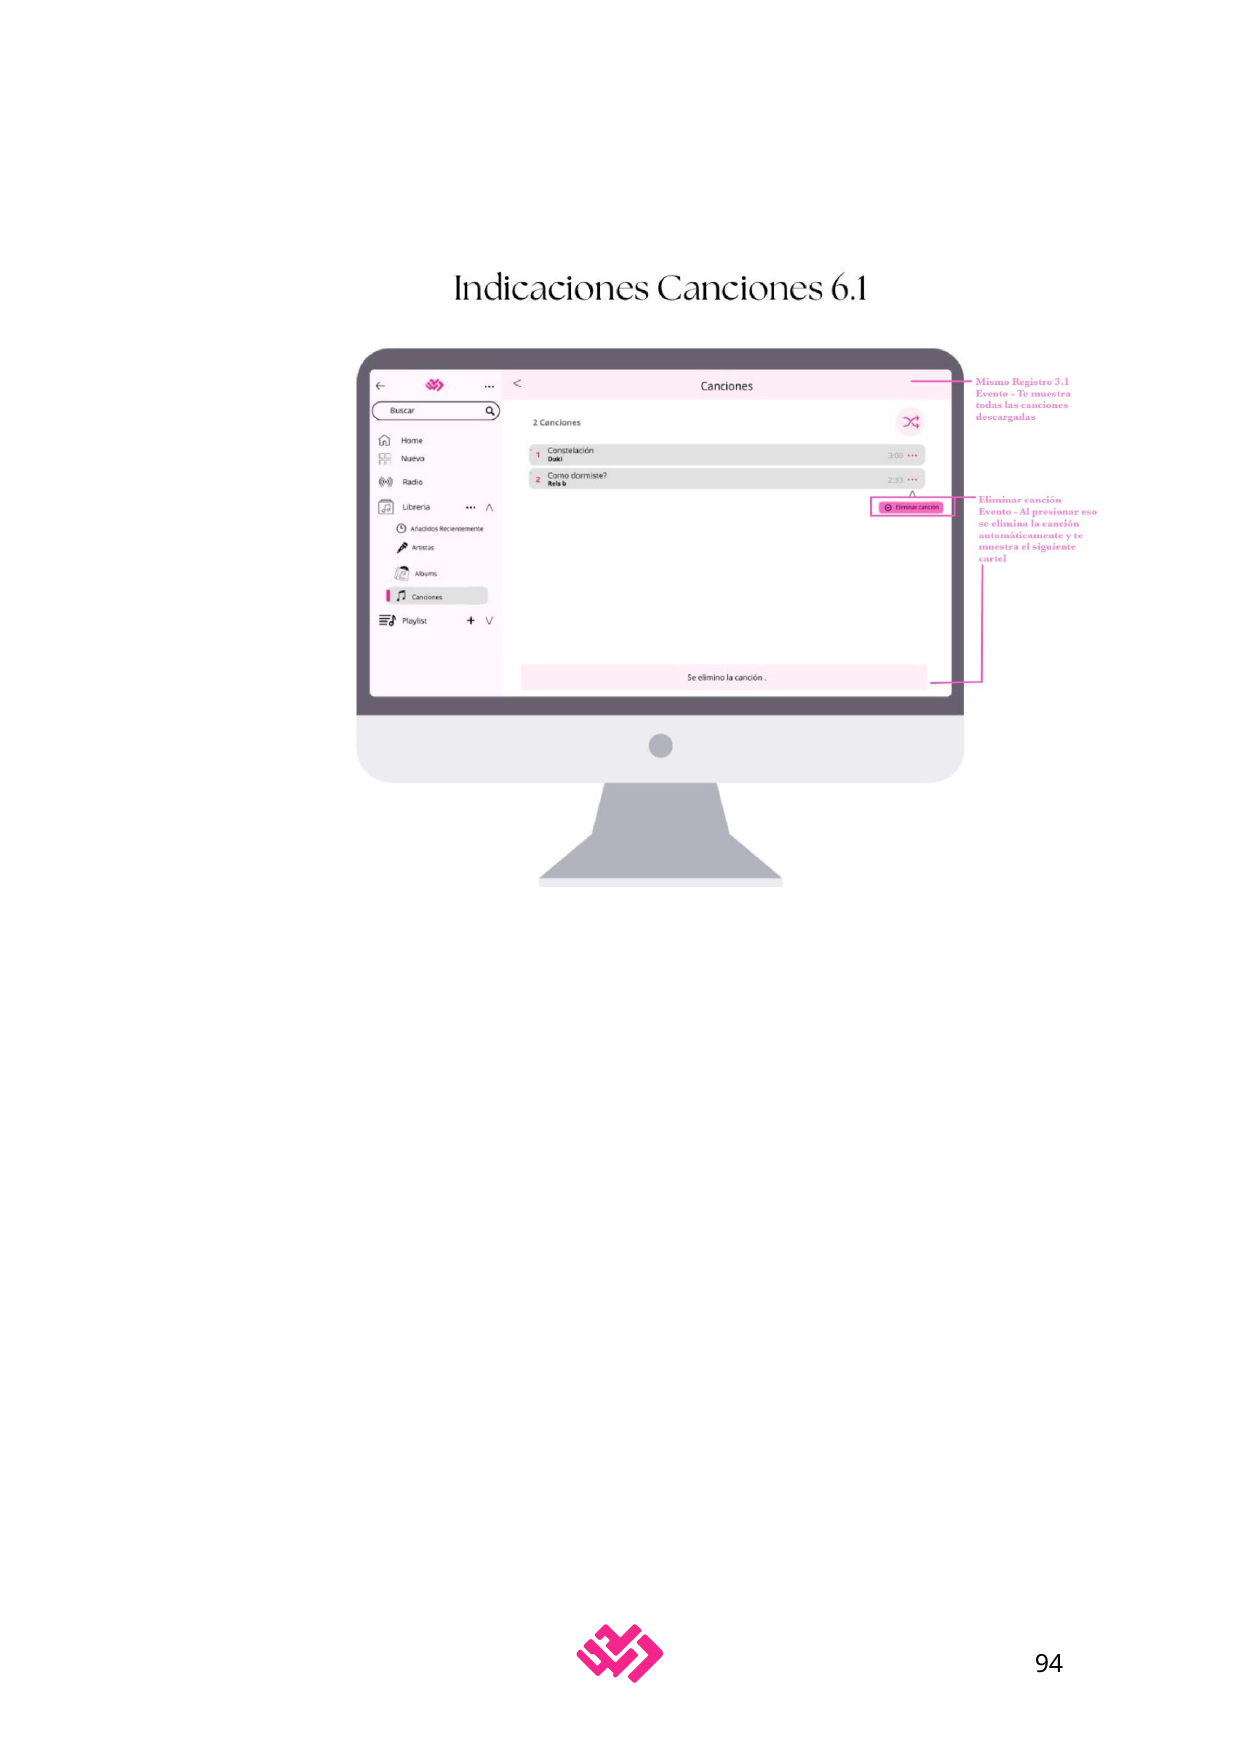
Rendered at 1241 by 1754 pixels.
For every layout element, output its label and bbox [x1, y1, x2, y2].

picture [177, 147, 1118, 1088]
picture [556, 1593, 684, 1720]
